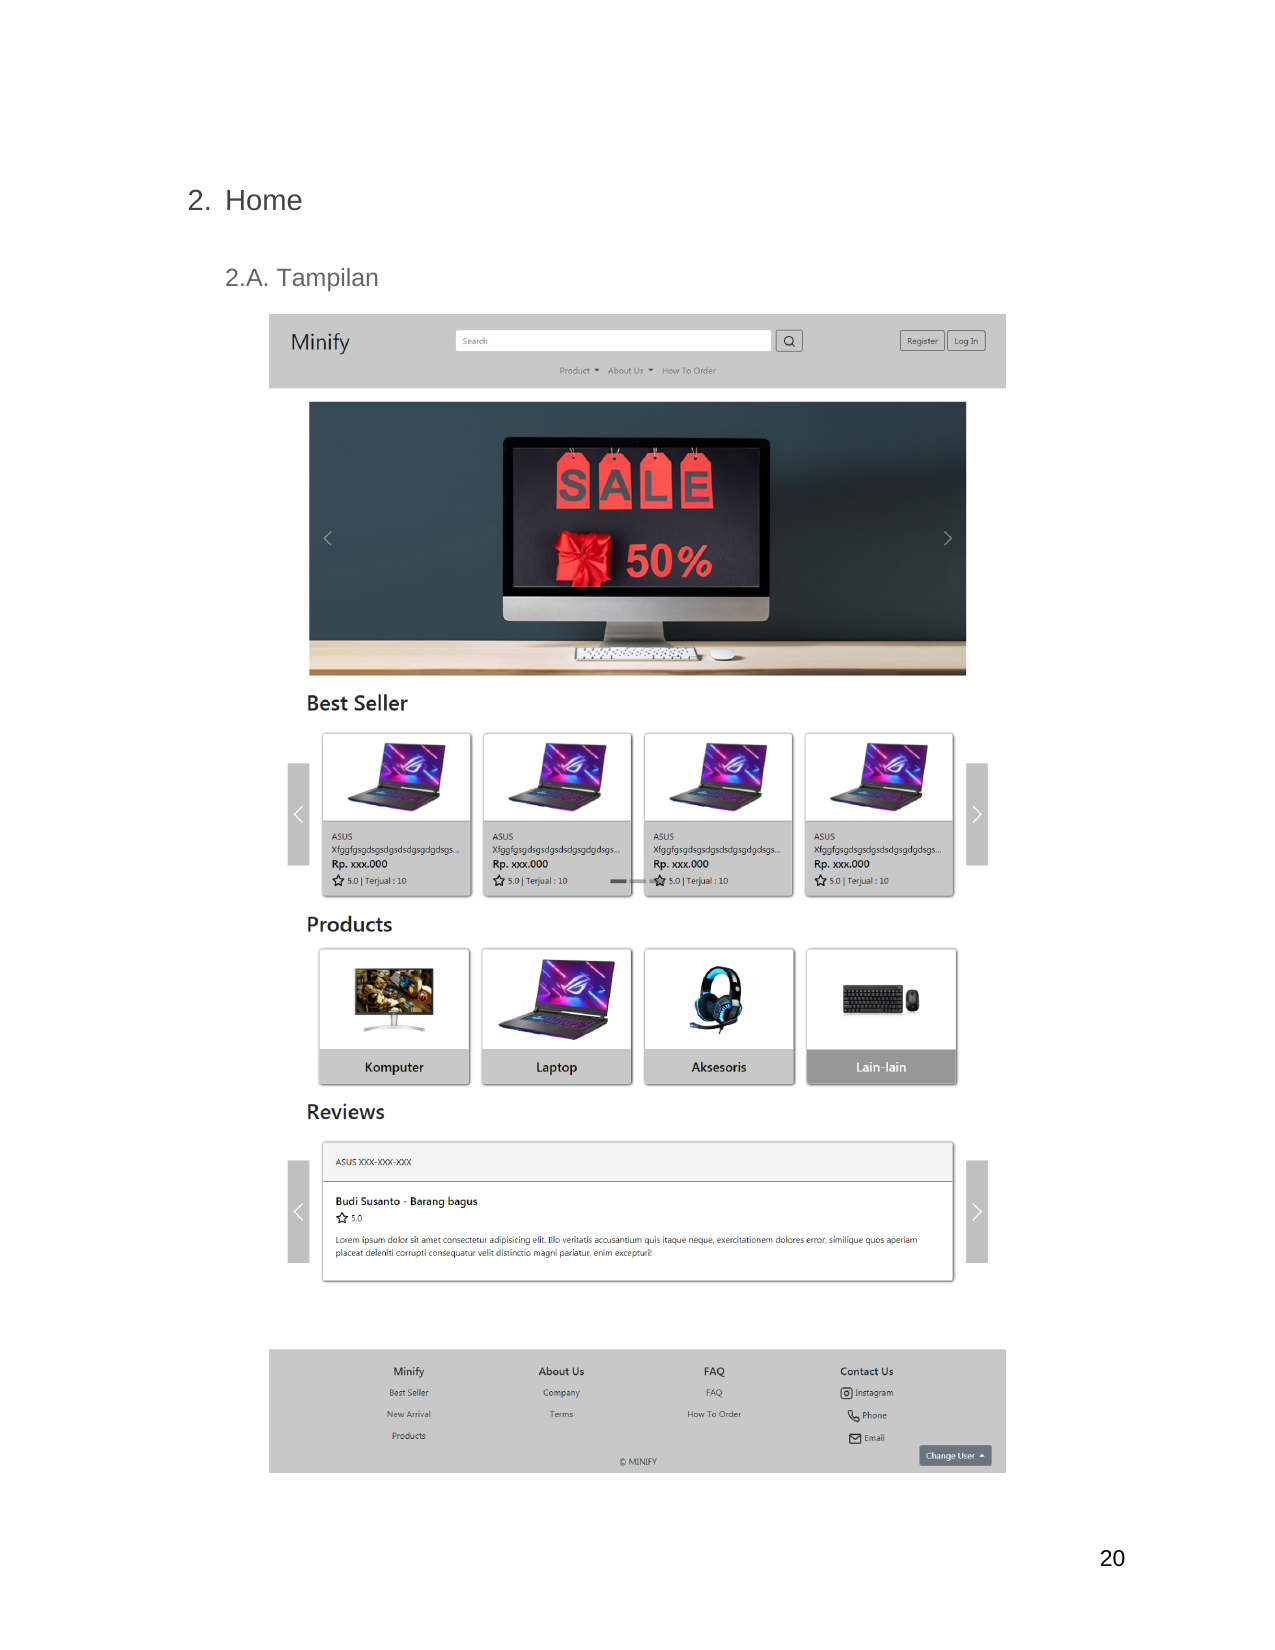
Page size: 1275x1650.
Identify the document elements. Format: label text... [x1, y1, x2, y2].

subtitle Home [187, 183, 1125, 217]
subtitle 2.A. Tampilan [150, 263, 1125, 292]
picture [269, 314, 1006, 1473]
